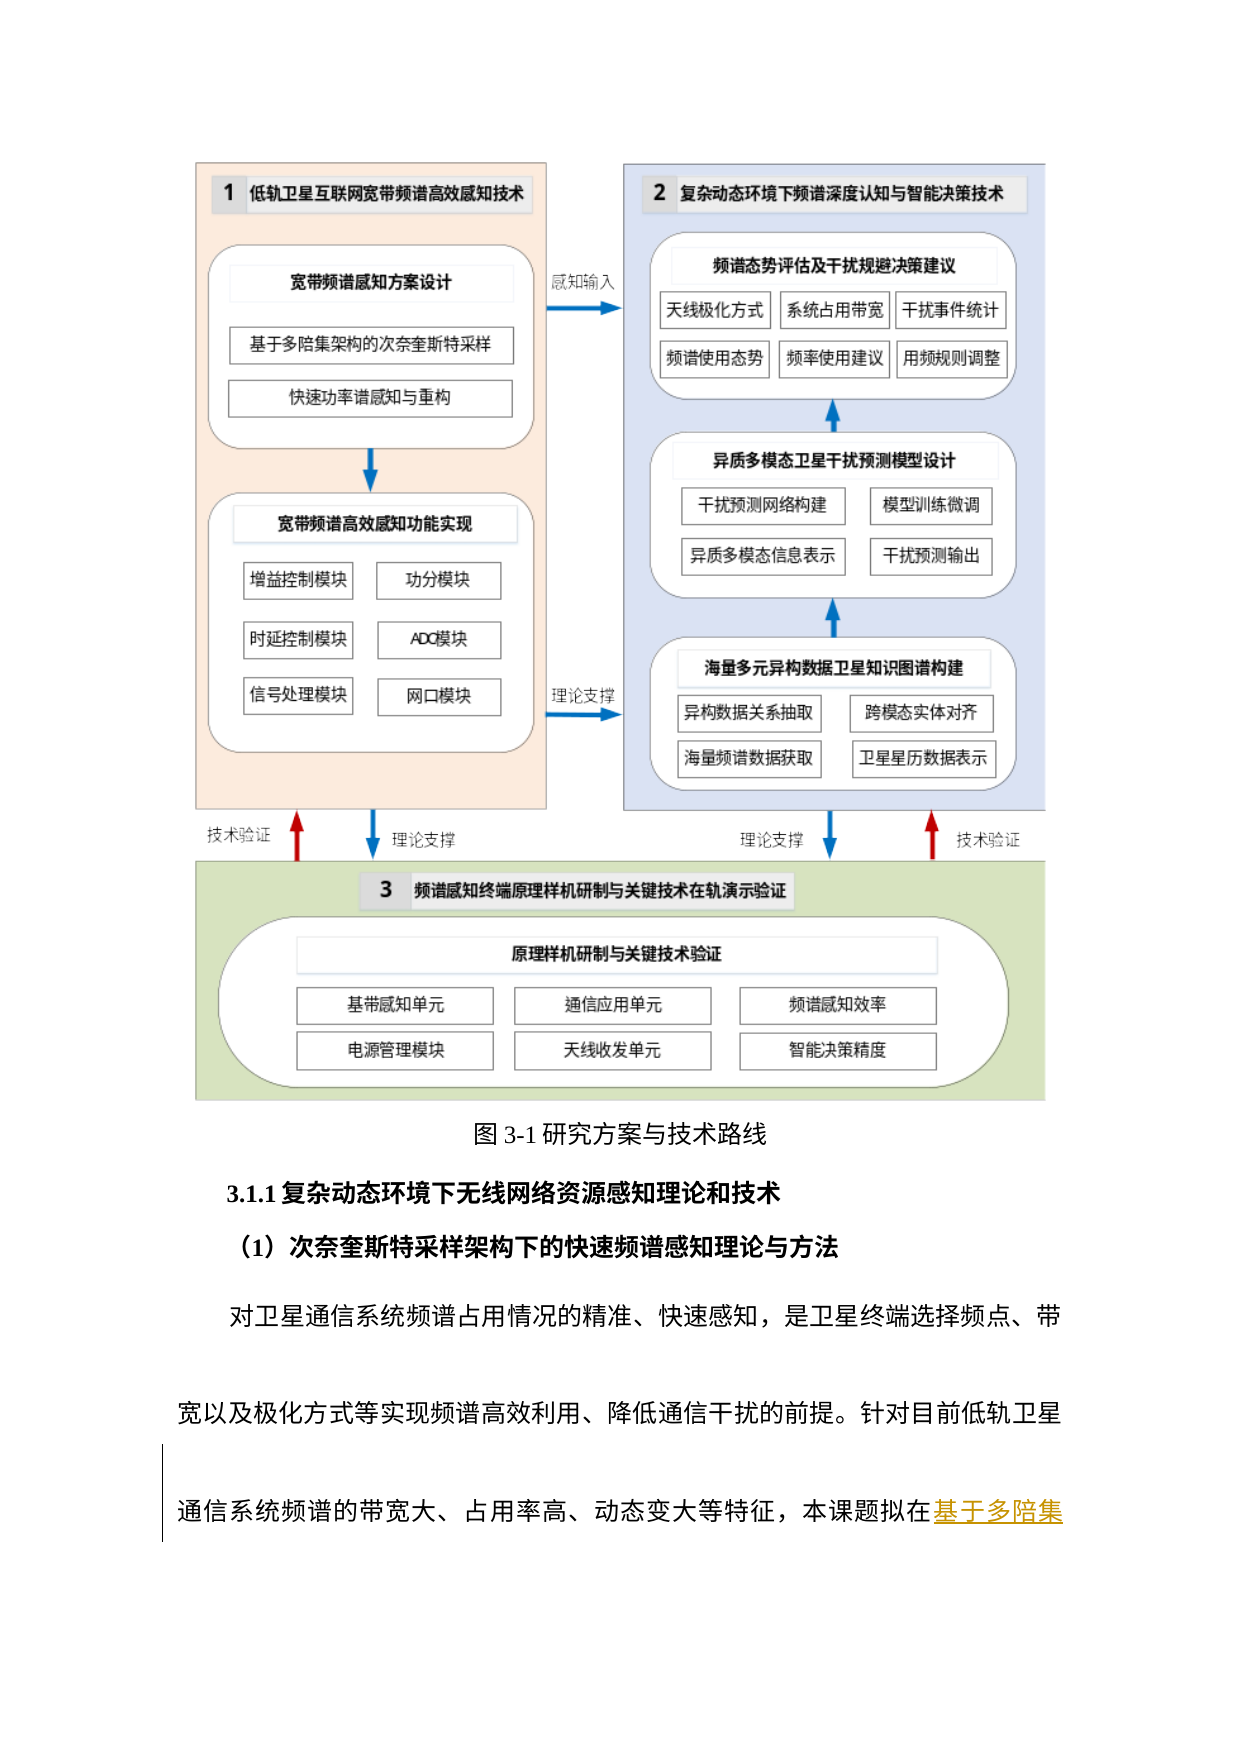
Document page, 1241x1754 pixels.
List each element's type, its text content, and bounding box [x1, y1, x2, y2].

text 图3-1研究方案与技术路线 [177, 1101, 1063, 1166]
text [177, 1282, 1063, 1542]
text （1）次奈奎斯特采样架构下的快速频谱感知理论与方法 [177, 1228, 1063, 1264]
text 3.1.1复杂动态环境下无线网络资源感知理论和技术 [177, 1166, 1063, 1211]
